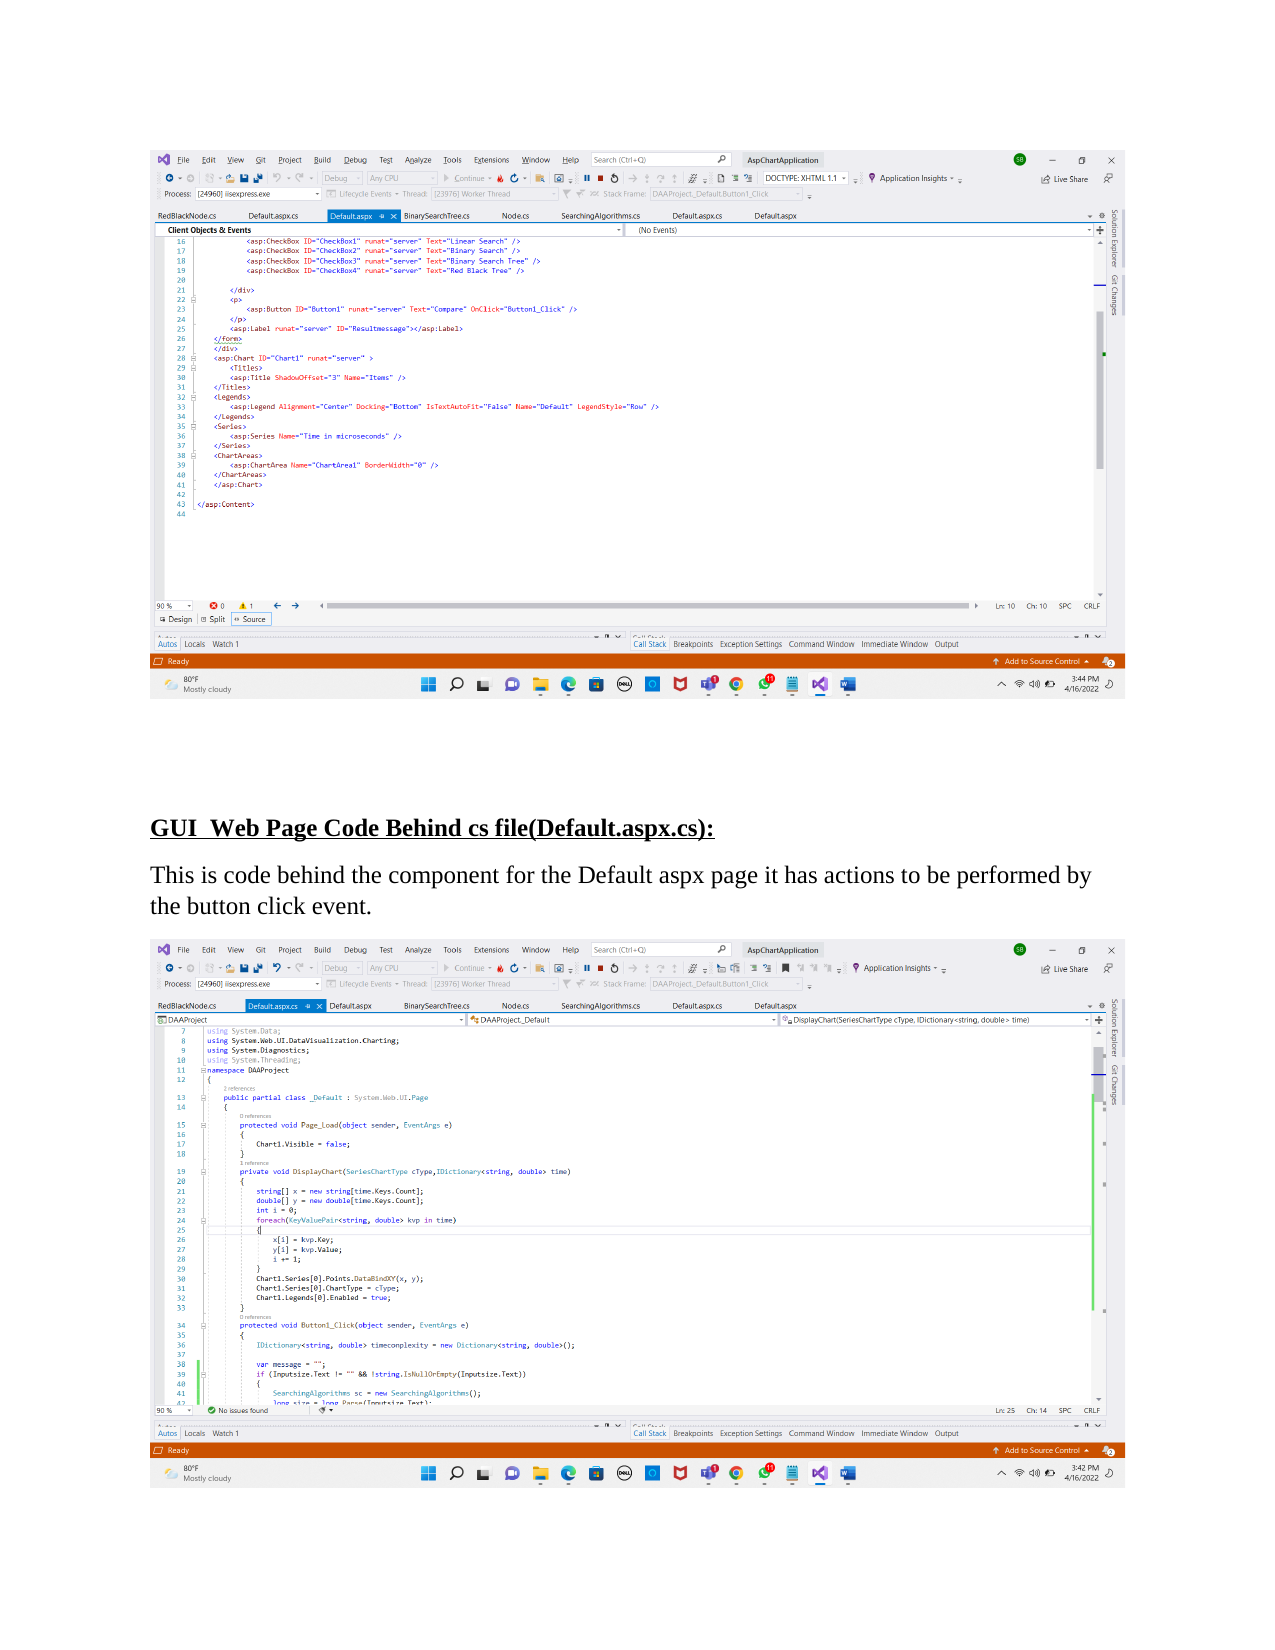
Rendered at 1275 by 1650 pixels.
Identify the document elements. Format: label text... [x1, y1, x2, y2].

text This is code behind the component for the Default aspx page it has actions to be performed by the button click event. [150, 860, 1125, 920]
picture [150, 150, 1125, 699]
text GUI Web Page Code Behind cs file(Default.aspx.cs): [150, 813, 1125, 841]
picture [150, 939, 1125, 1488]
